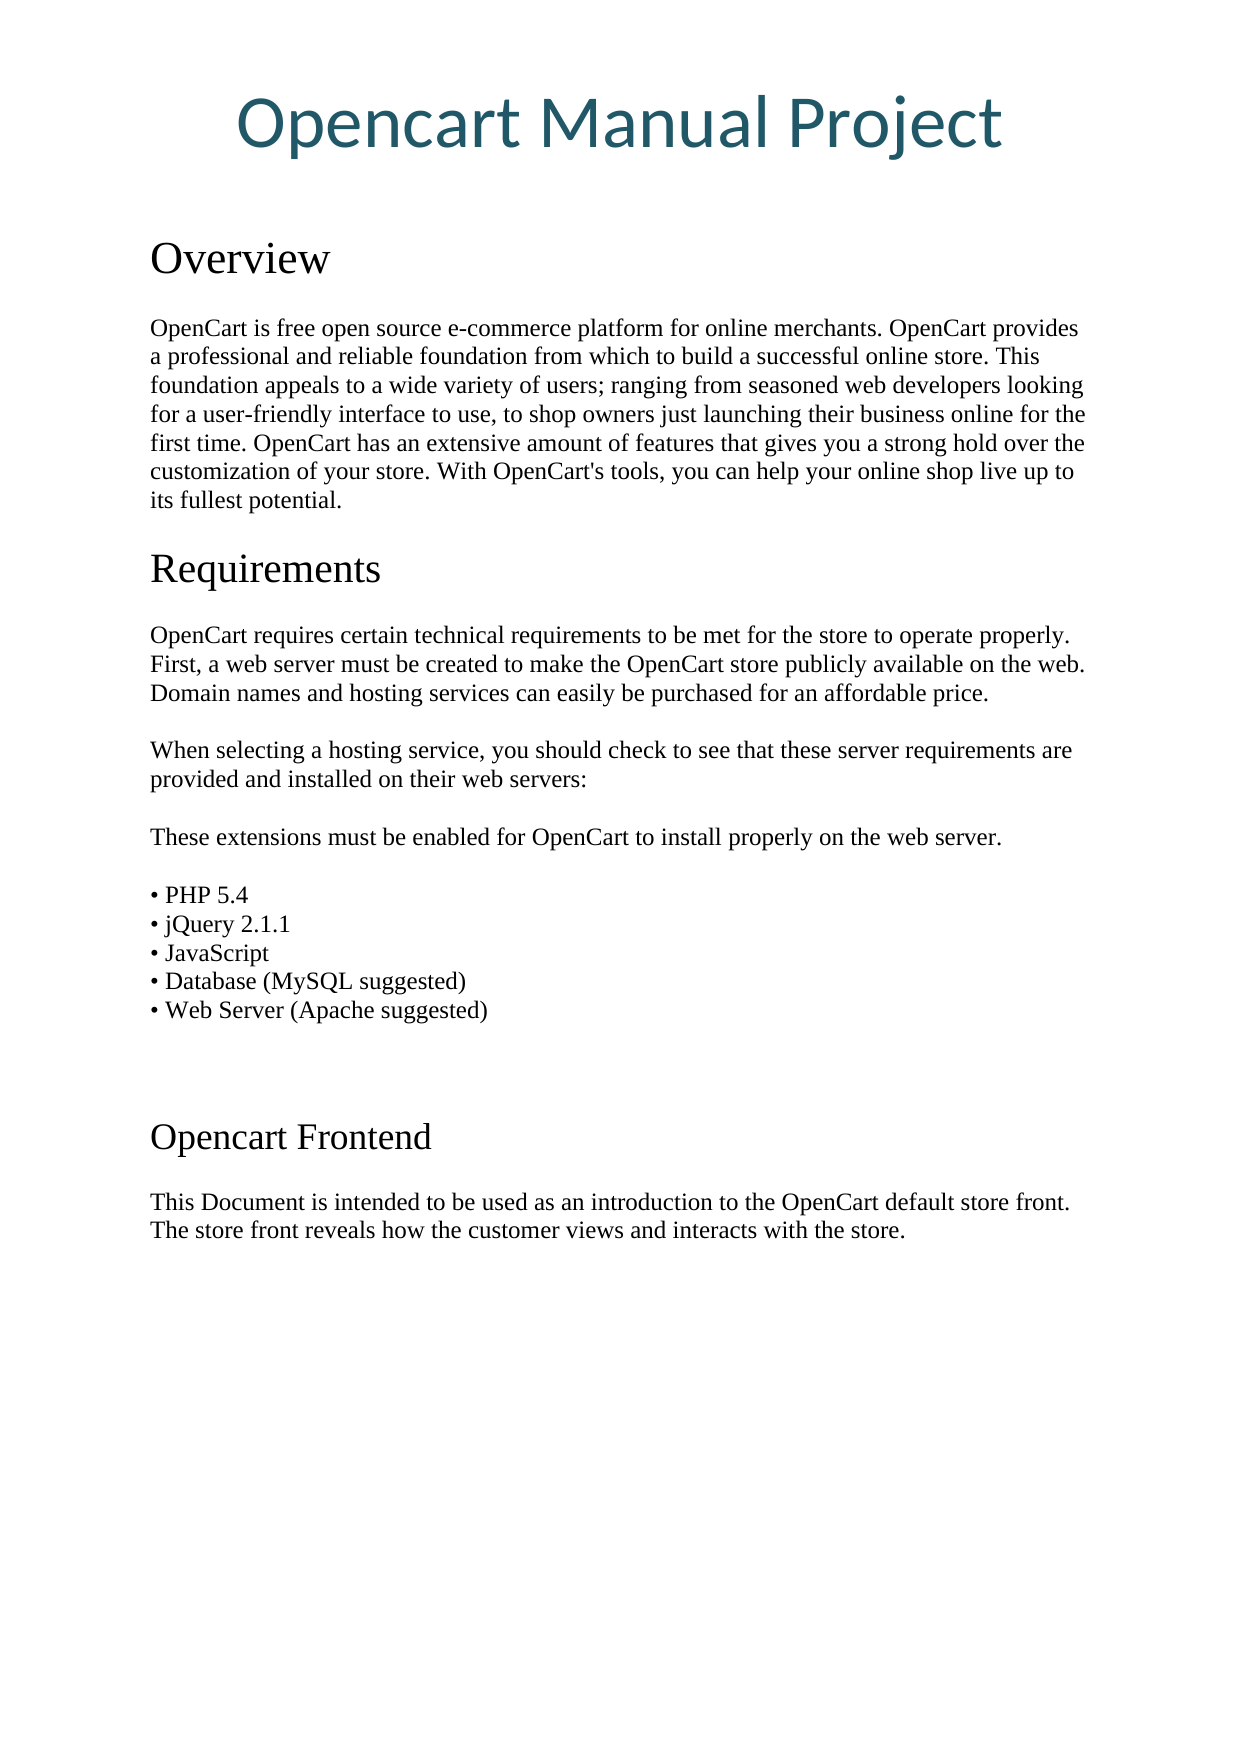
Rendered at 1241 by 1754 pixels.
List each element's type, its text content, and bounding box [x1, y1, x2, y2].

text Opencart Frontend [150, 1114, 1090, 1157]
text OpenCart requires certain technical requirements to be met for the store to operate properly. First, a web server must be created to make the OpenCart store publicly available on the web. Domain names and hosting services can easily be purchased for an affordable price. [150, 620, 1090, 706]
text Requirements [150, 543, 1090, 591]
text • PHP 5.4 • jQuery 2.1.1 • JavaScript • Database (MySQL suggested) • Web Server (Apache suggested) [150, 880, 1090, 1024]
text This Document is intended to be used as an introduction to the OpenCart default store front. The store front reveals how the customer views and interacts with the store. [150, 1187, 1090, 1244]
text These extensions must be enabled for OpenCart to install properly on the web server. [150, 822, 1090, 851]
text Overview [150, 231, 1090, 283]
text OpenCart is free open source e-commerce platform for online merchants. OpenCart provides a professional and reliable foundation from which to build a successful online store. This foundation appeals to a wide variety of users; ranging from seasoned web developers looking for a user-friendly interface to use, to shop owners just launching their business online for the first time. OpenCart has an extensive amount of features that gives you a strong hold over the customization of your store. With OpenCart's tools, you can help your online shop live up to its fullest potential. [150, 313, 1090, 514]
text When selecting a hosting service, you should check to see that these server requirements are provided and installed on their web servers: [150, 736, 1090, 793]
